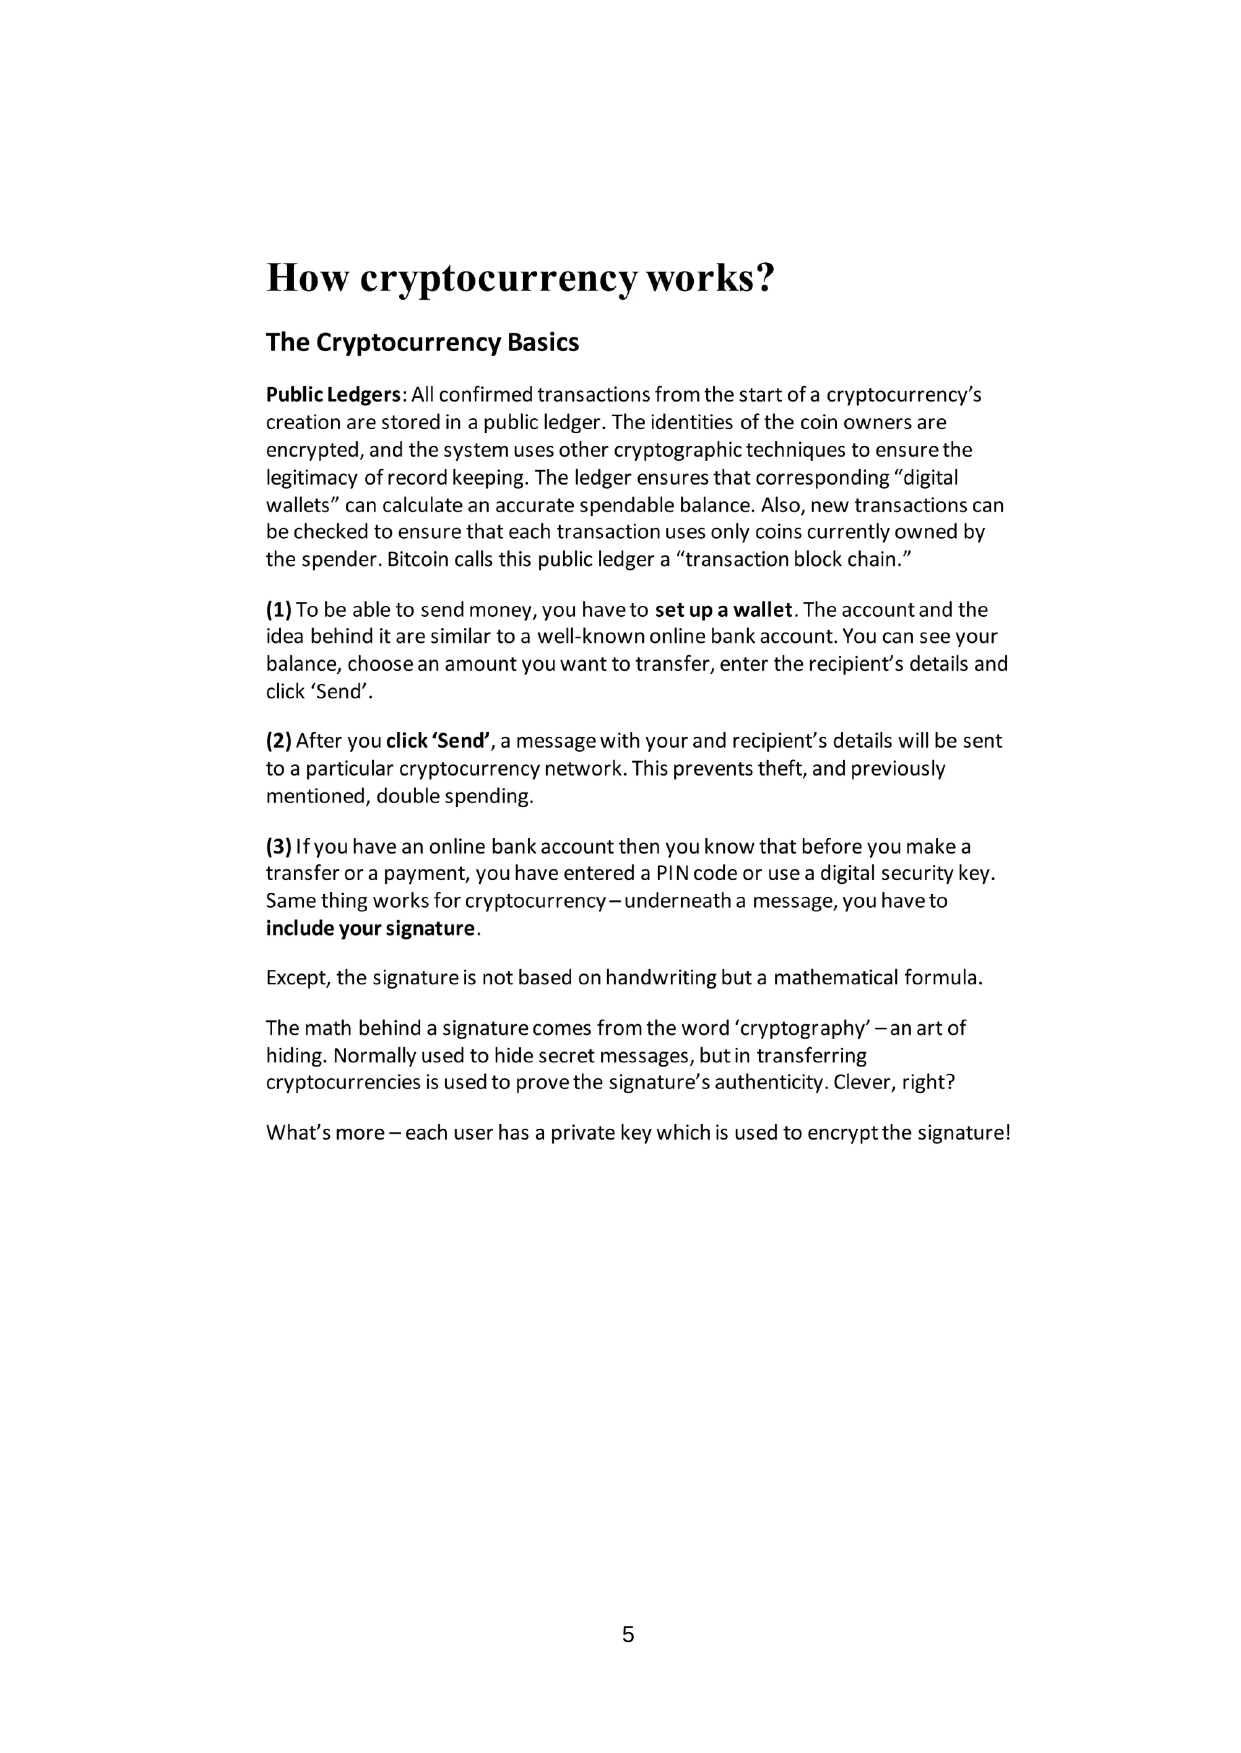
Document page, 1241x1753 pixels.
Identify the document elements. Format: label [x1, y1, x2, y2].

picture [150, 138, 1130, 1406]
